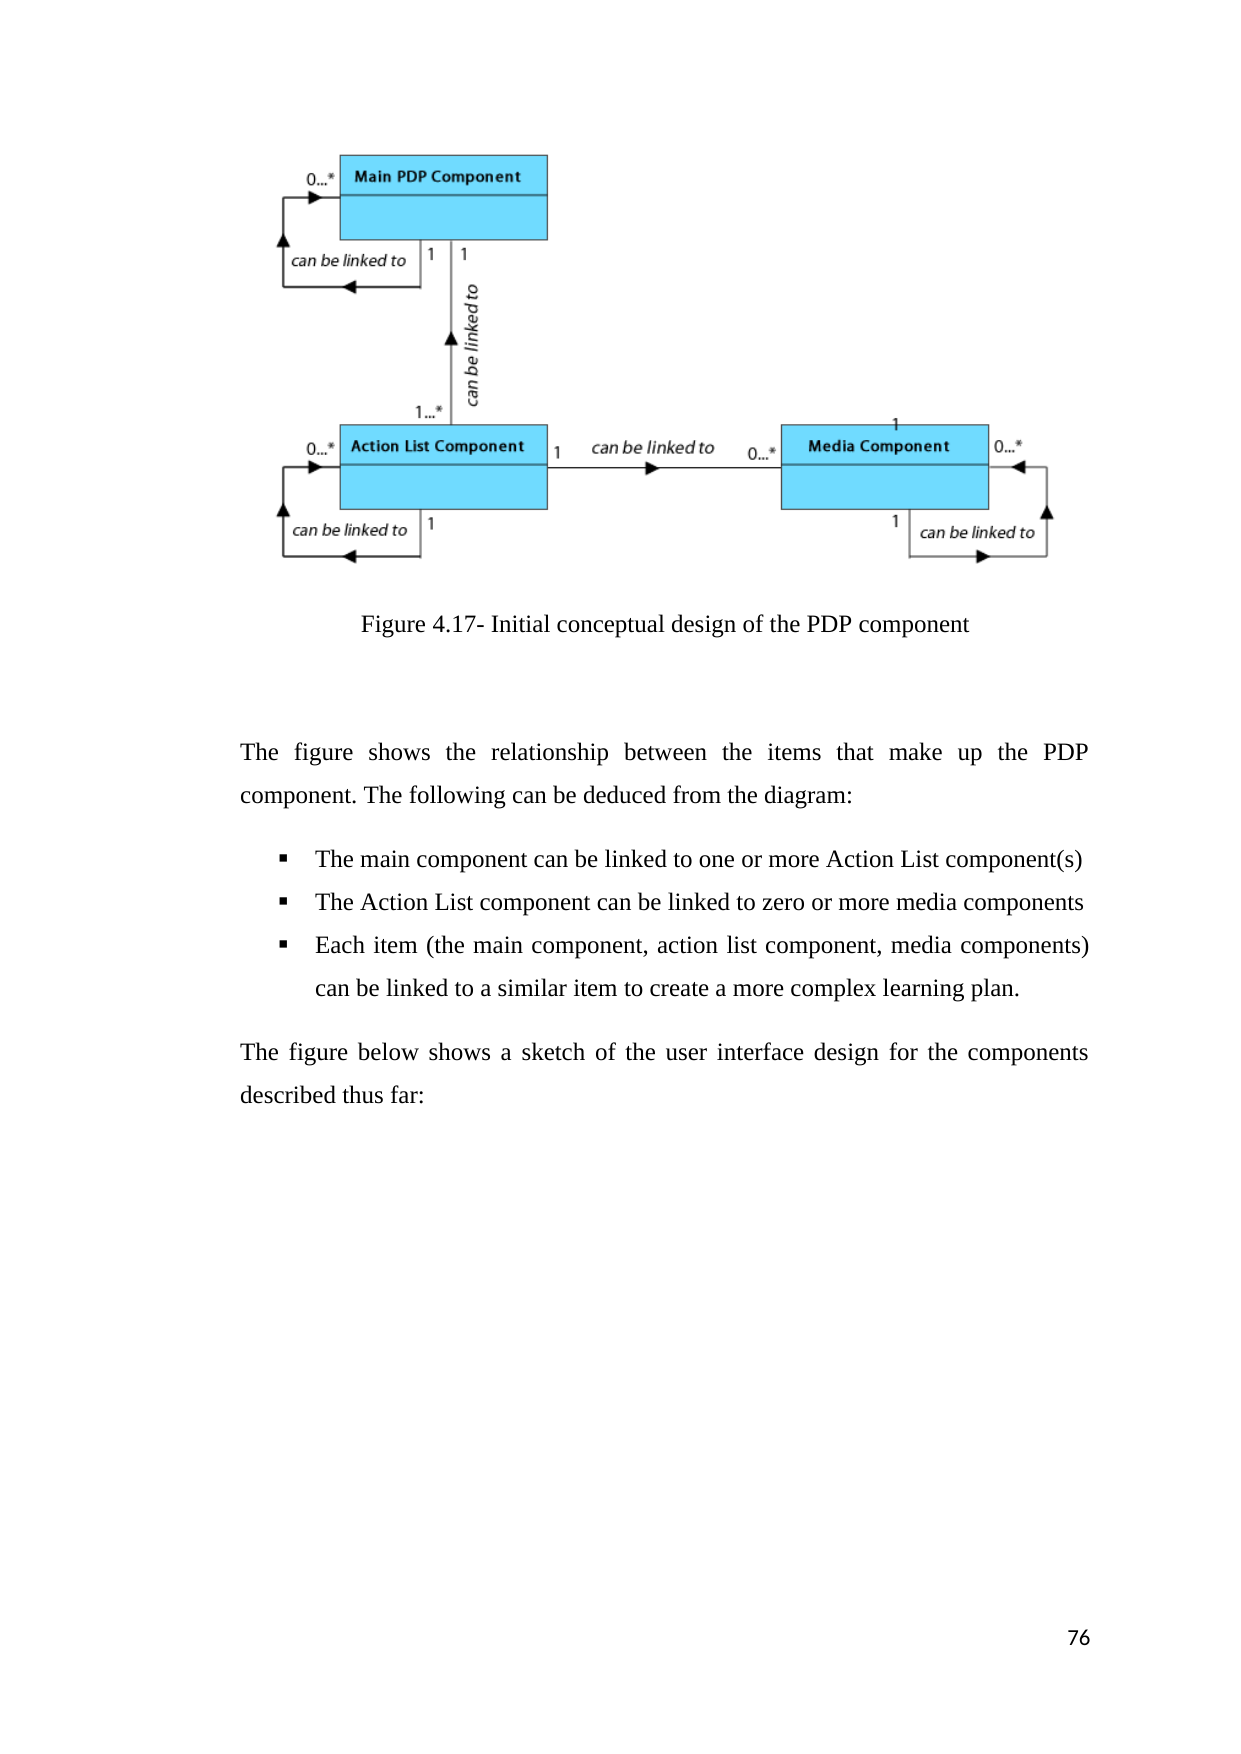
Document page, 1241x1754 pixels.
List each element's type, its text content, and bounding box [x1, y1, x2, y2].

picture [274, 150, 1056, 575]
text The figure below shows a sketch of the user interface design for the components described thus far: [240, 1037, 1090, 1109]
list The Action List component can be linked to zero or more media components [277, 887, 1090, 916]
list Each item (the main component, action list component, media components) can be linked to a similar item to create a more complex learning plan. [277, 930, 1090, 1002]
list The main component can be linked to one or more Action List component(s) [277, 844, 1090, 873]
text The figure shows the relationship between the items that make up the PDP component. The following can be deduced from the diagram: [240, 737, 1090, 809]
